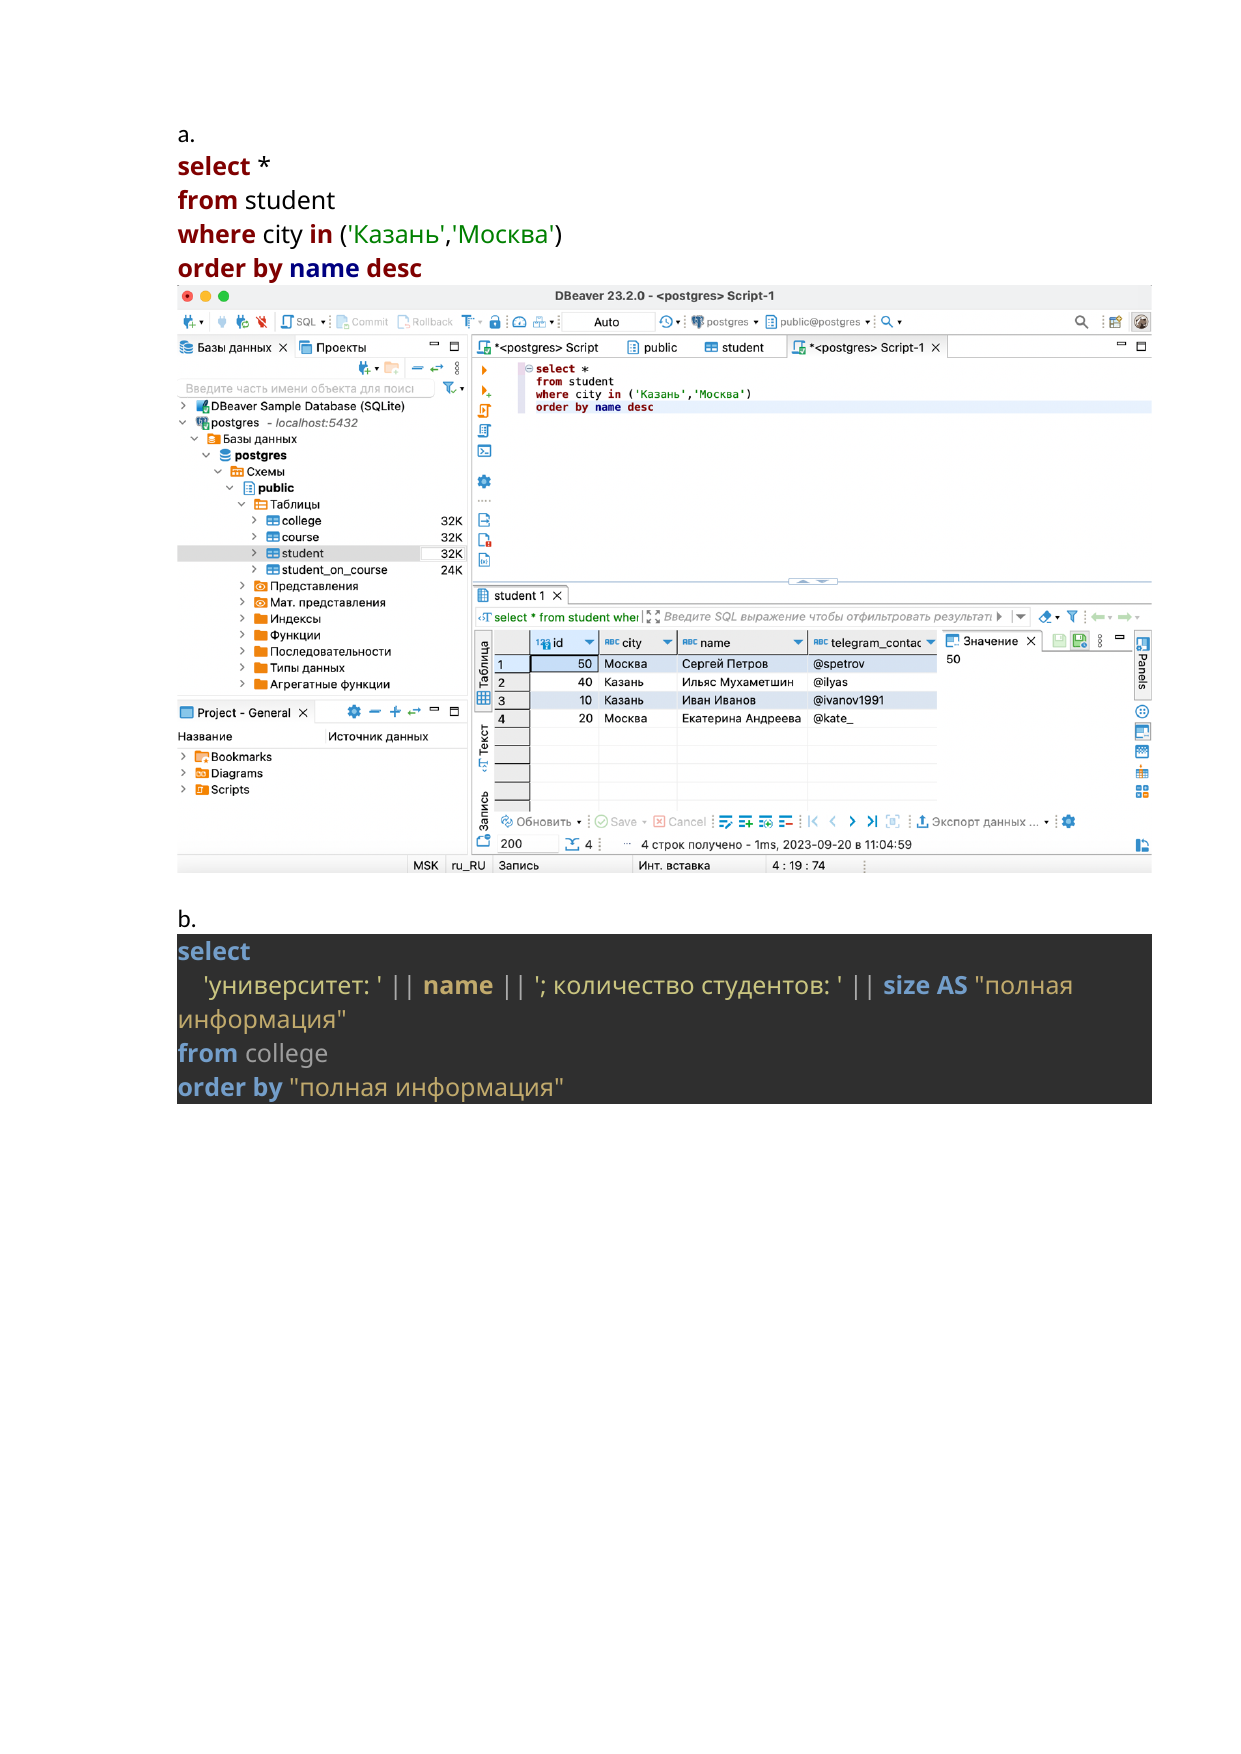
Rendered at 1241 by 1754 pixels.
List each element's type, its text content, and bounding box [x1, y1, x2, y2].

text 'университет: ' || name || '; количество студентов: ' || size AS "полная информация" [177, 968, 1152, 1036]
text from student [177, 183, 1152, 217]
text where city in ('Казань','Москва') [177, 217, 1152, 251]
text order by "полная информация" [177, 1070, 1152, 1104]
text select [177, 934, 1152, 968]
picture [177, 285, 1152, 873]
text b. [177, 903, 1152, 934]
text a. [177, 118, 1152, 149]
text from college [177, 1036, 1152, 1070]
text select * [177, 149, 1152, 183]
text order by name desc [177, 251, 1152, 285]
